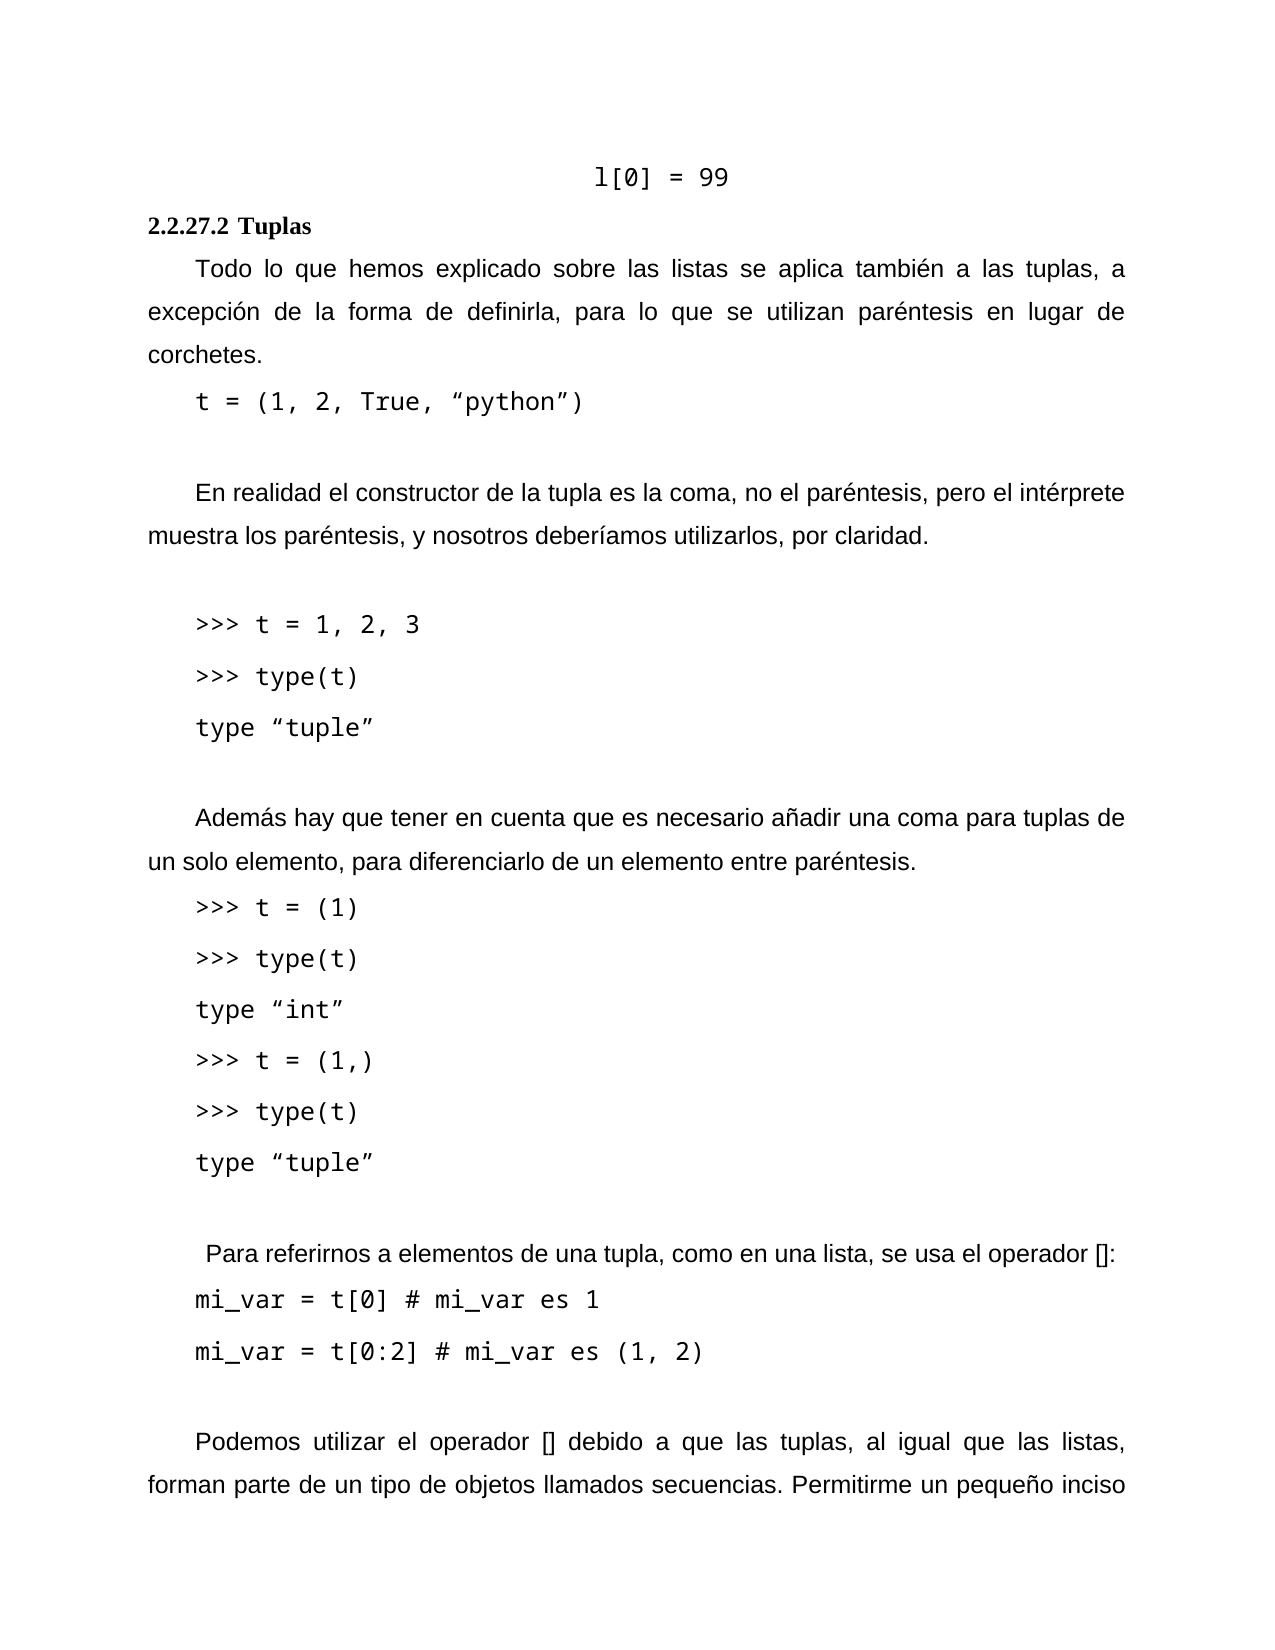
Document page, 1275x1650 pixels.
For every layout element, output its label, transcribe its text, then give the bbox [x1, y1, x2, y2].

text Además hay que tener en cuenta que es necesario añadir una coma para tuplas de un solo elemento, para diferenciarlo de un elemento entre paréntesis. [148, 803, 1127, 875]
text type “int” [148, 992, 1127, 1026]
text >>> type(t) [148, 658, 1127, 692]
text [148, 1427, 1127, 1499]
text En realidad el constructor de la tupla es la coma, no el paréntesis, pero el intérprete muestra los paréntesis, y nosotros deberíamos utilizarlos, por claridad. [148, 478, 1127, 550]
text type “tuple” [148, 709, 1127, 743]
text >>> t = 1, 2, 3 [148, 607, 1127, 641]
text type “tuple” [148, 1145, 1127, 1179]
subtitle Tuplas [148, 211, 1127, 240]
text t = (1, 2, True, “python”) [148, 384, 1127, 418]
text >>> type(t) [148, 1094, 1127, 1128]
text mi_var = t[0] # mi_var es 1 [148, 1282, 1127, 1316]
text >>> t = (1) [148, 890, 1127, 924]
text Para referirnos a elementos de una tupla, como en una lista, se usa el operador []: [148, 1239, 1127, 1268]
text mi_var = t[0:2] # mi_var es (1, 2) [148, 1333, 1127, 1367]
text >>> type(t) [148, 941, 1127, 975]
text >>> t = (1,) [148, 1043, 1127, 1077]
text l[0] = 99 [148, 160, 1127, 194]
text Todo lo que hemos explicado sobre las listas se aplica también a las tuplas, a excepción de la forma de definirla, para lo que se utilizan paréntesis en lugar de corchetes. [148, 254, 1127, 369]
